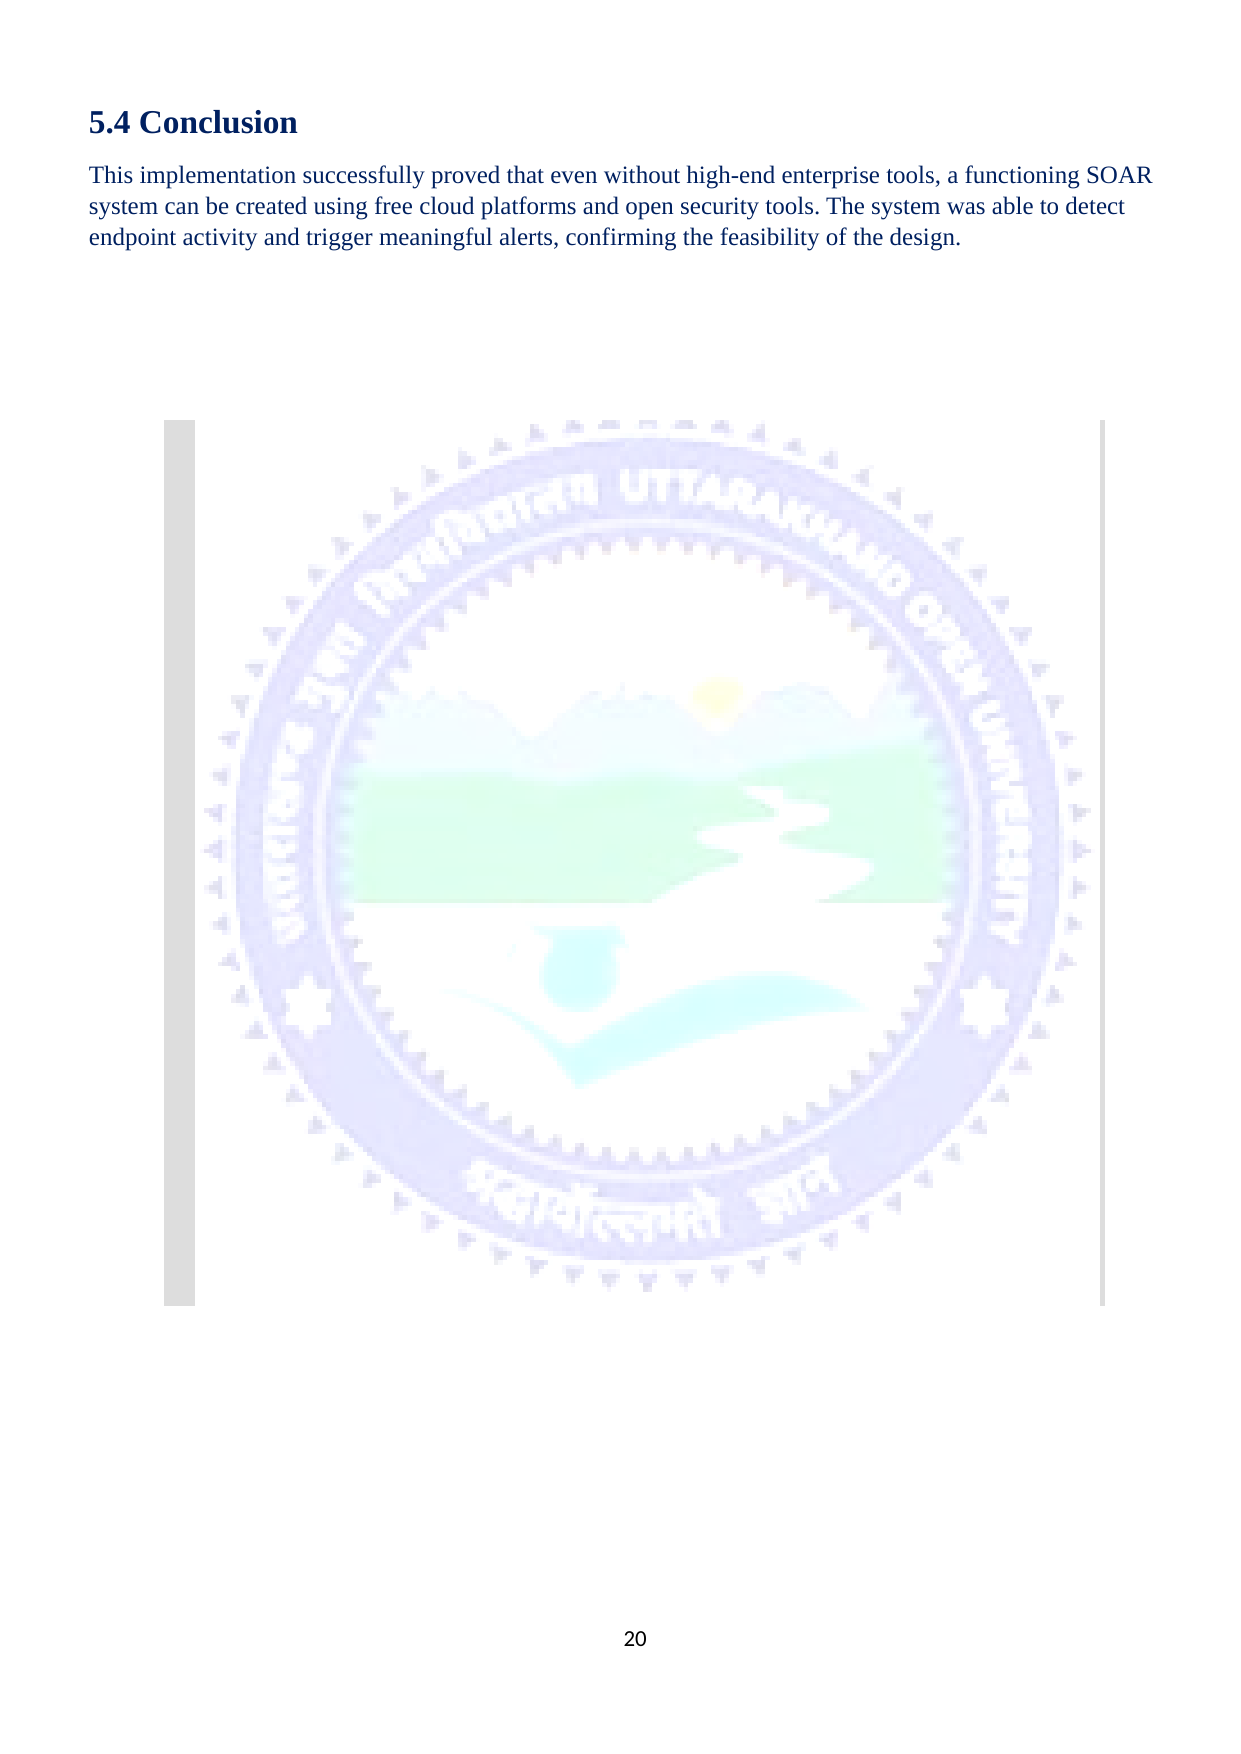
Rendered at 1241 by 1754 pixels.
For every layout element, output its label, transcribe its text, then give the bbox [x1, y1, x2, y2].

text This implementation successfully proved that even without high-end enterprise tools, a functioning SOAR system can be created using free cloud platforms and open security tools. The system was able to detect endpoint activity and trigger meaningful alerts, confirming the feasibility of the design. [89, 160, 1181, 251]
text 5.4 Conclusion [89, 102, 1181, 140]
